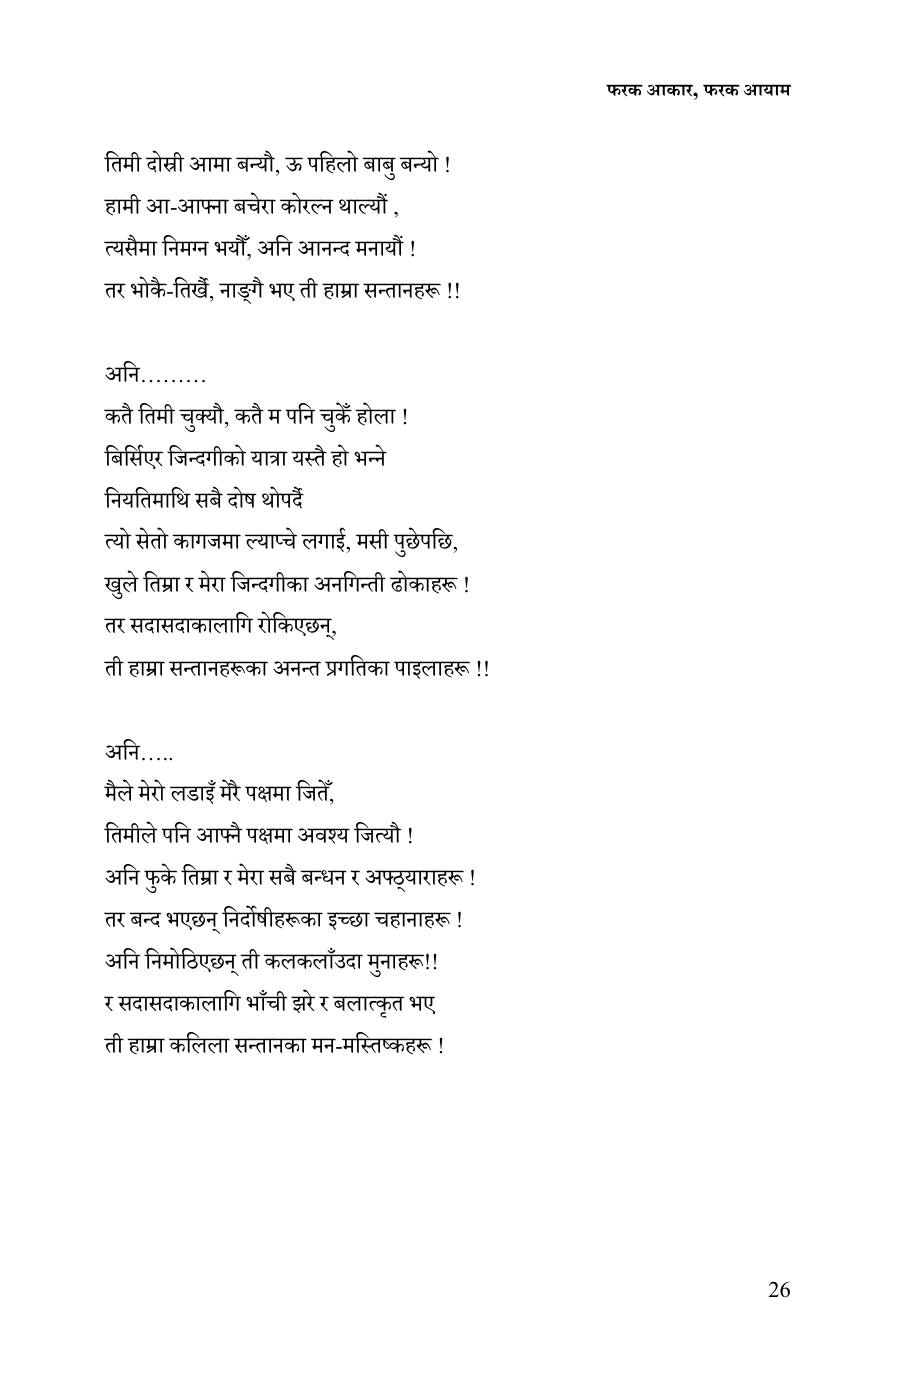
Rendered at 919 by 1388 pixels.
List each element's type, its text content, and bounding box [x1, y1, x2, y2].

text त्यसैमा निमग्न भयौँ, अनि आनन्द मनायौं ! [105, 235, 791, 268]
text मैले मेरो लडाइँ मेरै पक्षमा जितेँ, [105, 780, 791, 814]
text र सदासदाकालागि भाँची झरे र बलात्कृत भए [105, 990, 791, 1024]
text ती हाम्रा कलिला सन्तानका मन-मस्तिष्कहरू ! [105, 1032, 791, 1066]
text तिमीले पनि आफ्नै पक्षमा अवश्य जित्यौ ! [105, 822, 791, 856]
text अनि……… [105, 361, 791, 394]
text अनि निमोठिएछन् ती कलकलाँउदा मुनाहरू!! [105, 948, 791, 982]
text अनि फुके तिम्रा र मेरा सबै बन्धन र अफ्ठ्याराहरू ! [105, 864, 791, 898]
text हामी आ-आफ्ना बचेरा कोरल्न थाल्यौं , [105, 193, 791, 226]
text नियतिमाथि सबै दोष थोपर्दै [105, 487, 791, 520]
text तर बन्द भएछन् निर्दोषीहरूका इच्छा चहानाहरू ! [105, 906, 791, 940]
text अनि….. [105, 738, 791, 772]
text ती हाम्रा सन्तानहरूका अनन्त प्रगतिका पाइलाहरू !! [105, 654, 791, 688]
text तिमी दोस्री आमा बन्यौ, ऊ पहिलो बाबु बन्यो ! [105, 151, 791, 184]
text कतै तिमी चुक्यौ, कतै म पनि चुकेँ होला ! [105, 403, 791, 436]
text खुले तिम्रा र मेरा जिन्दगीका अनगिन्ती ढोकाहरू ! [105, 571, 791, 604]
text तर भोकै-तिर्खै, नाङ्गै भए ती हाम्रा सन्तानहरू !! [105, 277, 791, 310]
text बिर्सिएर जिन्दगीको यात्रा यस्तै हो भन्ने [105, 444, 791, 478]
text तर सदासदाकालागि रोकिएछन्, [105, 612, 791, 646]
text त्यो सेतो कागजमा ल्याप्चे लगाई, मसी पुछेपछि, [105, 528, 791, 562]
